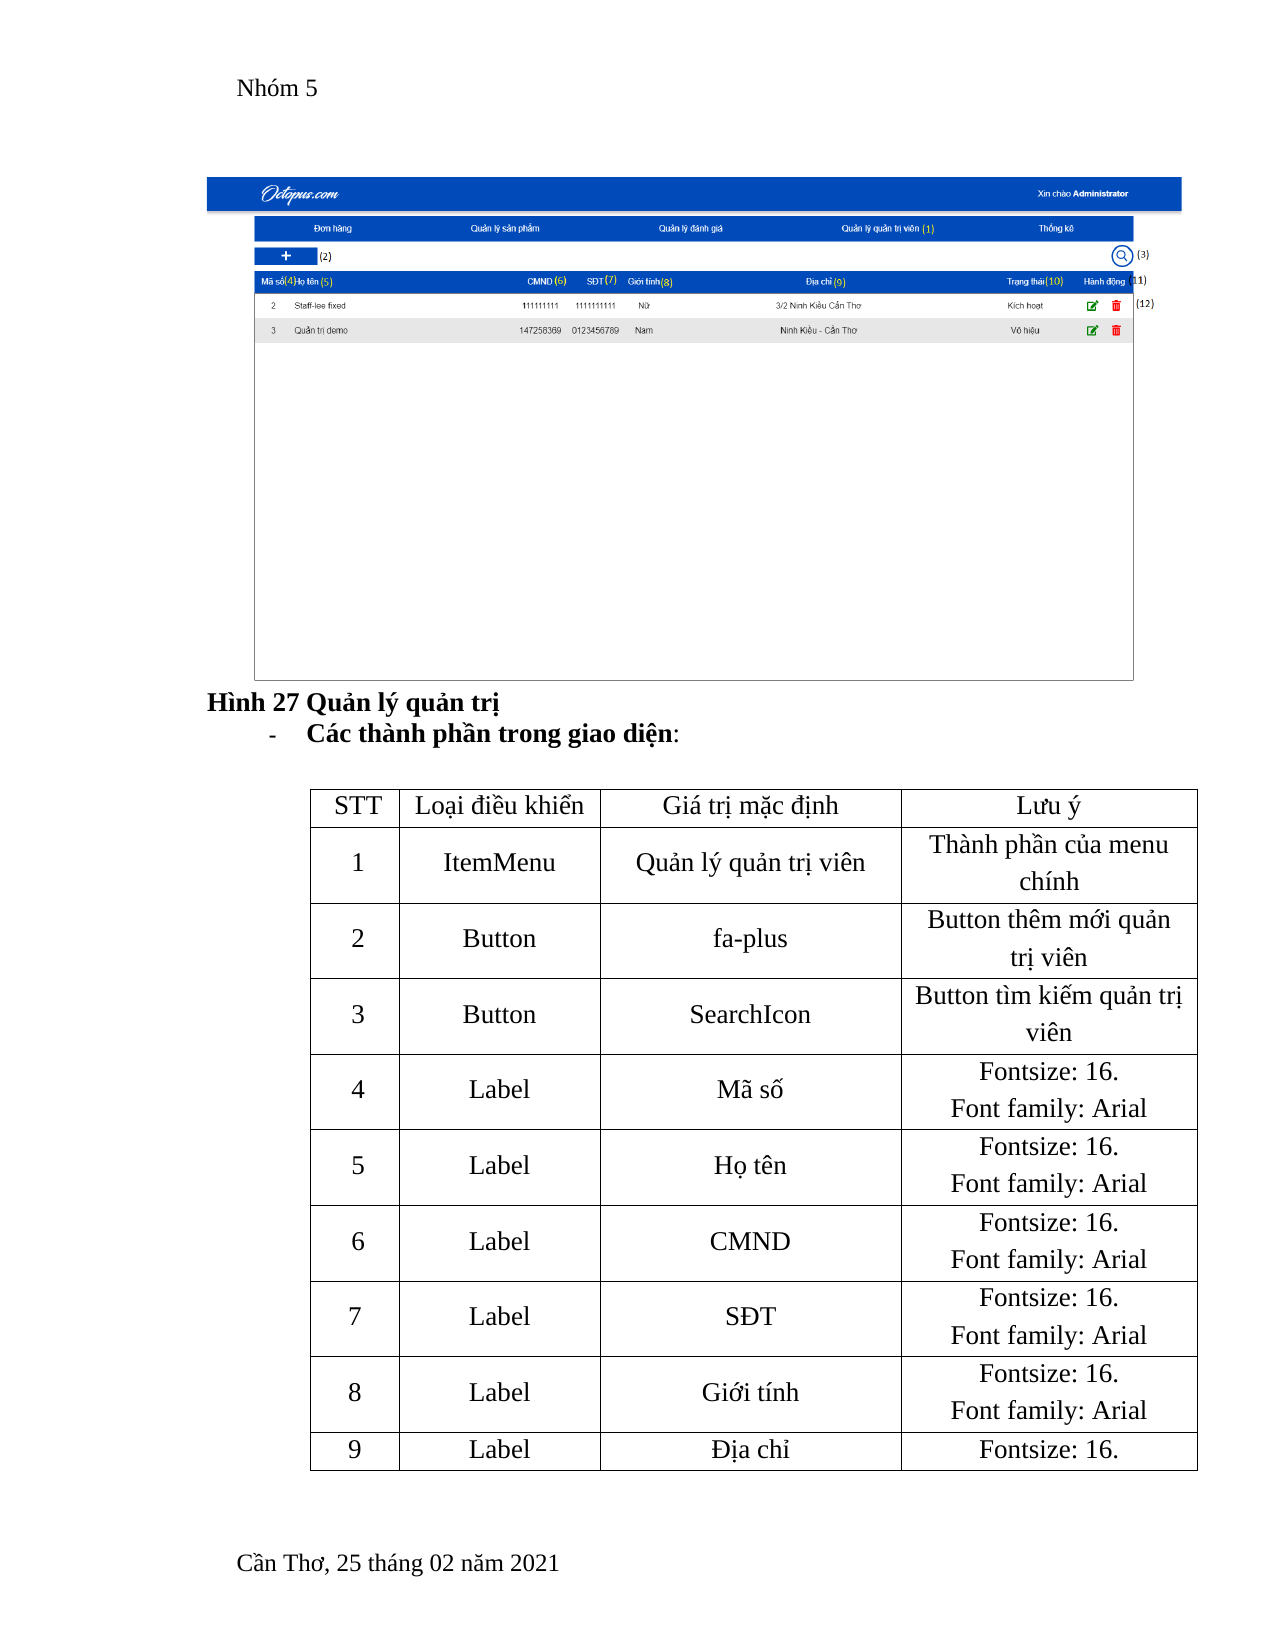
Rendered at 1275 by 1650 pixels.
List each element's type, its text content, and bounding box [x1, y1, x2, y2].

table_cell Button [400, 904, 600, 978]
table_cell 6 [311, 1206, 399, 1281]
table_cell SĐT [601, 1282, 901, 1356]
table_cell Label [400, 1206, 600, 1281]
table_header Lưu ý [902, 790, 1197, 827]
table_cell Label [400, 1130, 600, 1205]
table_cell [902, 1433, 1197, 1470]
table_cell CMND [601, 1206, 901, 1281]
table_cell Địa chỉ [601, 1433, 901, 1470]
table_cell Label [400, 1433, 600, 1470]
table_cell 5 [311, 1130, 399, 1205]
table_cell Giới tính [601, 1357, 901, 1432]
table_cell 3 [311, 979, 399, 1054]
table_cell Quản lý quản trị viên [601, 828, 901, 902]
list Các thành phần trong giao diện: [268, 717, 1157, 748]
table_cell Label [400, 1282, 600, 1356]
table_cell 8 [311, 1357, 399, 1432]
table_cell Label [400, 1055, 600, 1129]
table_cell Họ tên [601, 1130, 901, 1205]
table_cell Fontsize: 16. Font family: Arial [902, 1055, 1197, 1129]
table_header Giá trị mặc định [601, 790, 901, 827]
table_cell SearchIcon [601, 979, 901, 1054]
table_cell ItemMenu [400, 828, 600, 902]
table_cell Fontsize: 16. Font family: Arial [902, 1357, 1197, 1432]
table_header Loại điều khiển [400, 790, 600, 827]
table_cell Mã số [601, 1055, 901, 1129]
table_cell Fontsize: 16. Font family: Arial [902, 1206, 1197, 1281]
table_cell Fontsize: 16. Font family: Arial [902, 1130, 1197, 1205]
table_cell Button [400, 979, 600, 1054]
table_cell 2 [311, 904, 399, 978]
text Hình 27 Quản lý quản trị [207, 692, 1157, 717]
table_cell 1 [311, 828, 399, 902]
table_cell Thành phần của menu chính [902, 828, 1197, 902]
table_cell Button thêm mới quản trị viên [902, 904, 1197, 978]
table_cell Fontsize: 16. Font family: Arial [902, 1282, 1197, 1356]
picture [206, 177, 1182, 690]
table_cell Button tìm kiếm quản trị viên [902, 979, 1197, 1054]
table_cell Label [400, 1357, 600, 1432]
table_cell 7 [311, 1282, 399, 1356]
table_cell fa-plus [601, 904, 901, 978]
table_cell 4 [311, 1055, 399, 1129]
table_header STT [311, 790, 399, 827]
table_cell 9 [311, 1433, 399, 1470]
